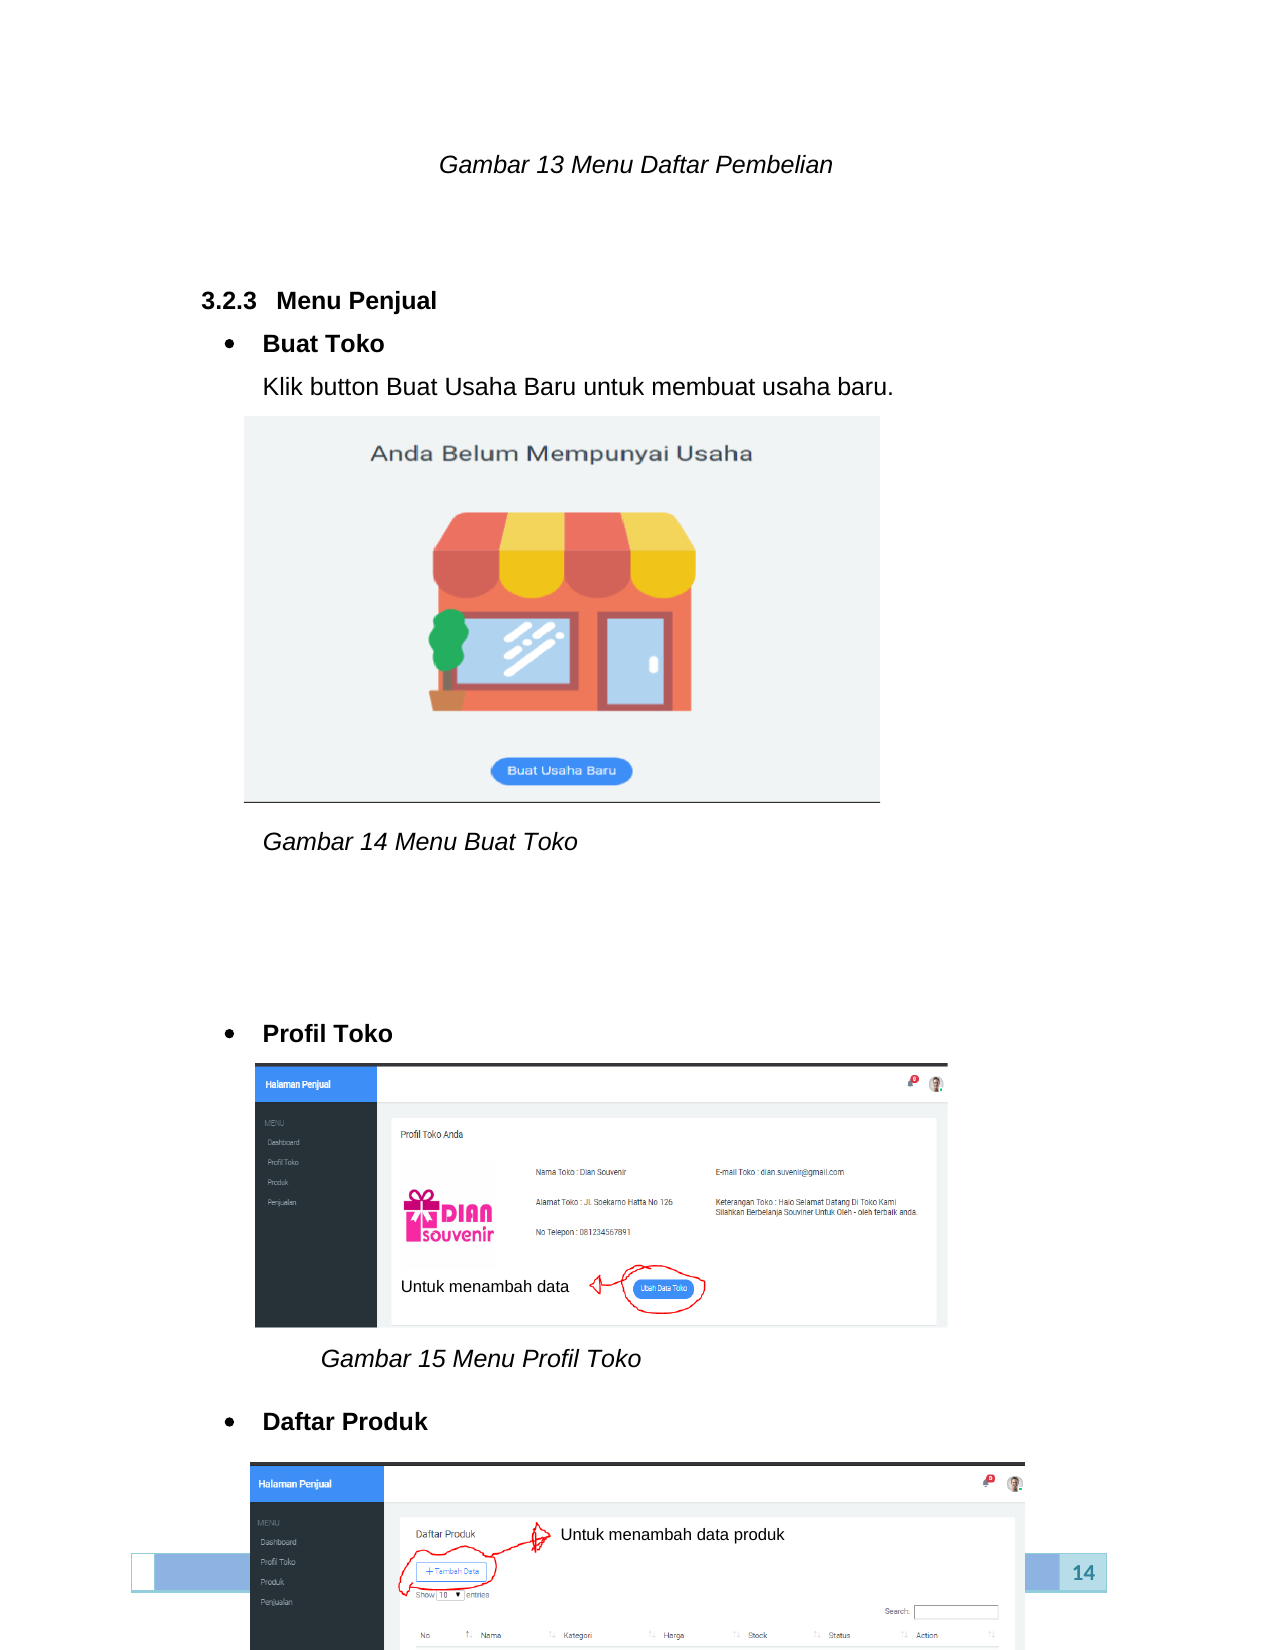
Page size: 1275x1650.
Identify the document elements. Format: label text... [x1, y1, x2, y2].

list Menu Penjual [201, 286, 1125, 314]
picture [250, 1460, 1025, 1650]
list Buat Toko [225, 329, 1125, 358]
picture [255, 1063, 948, 1333]
list Klik button Buat Usaha Baru untuk membuat usaha baru. [262, 372, 1125, 401]
text Gambar 13 Menu Daftar Pembelian [150, 150, 1125, 179]
list Daftar Produk [225, 1407, 1125, 1436]
picture [243, 416, 880, 803]
list Profil Toko [225, 1019, 1125, 1048]
